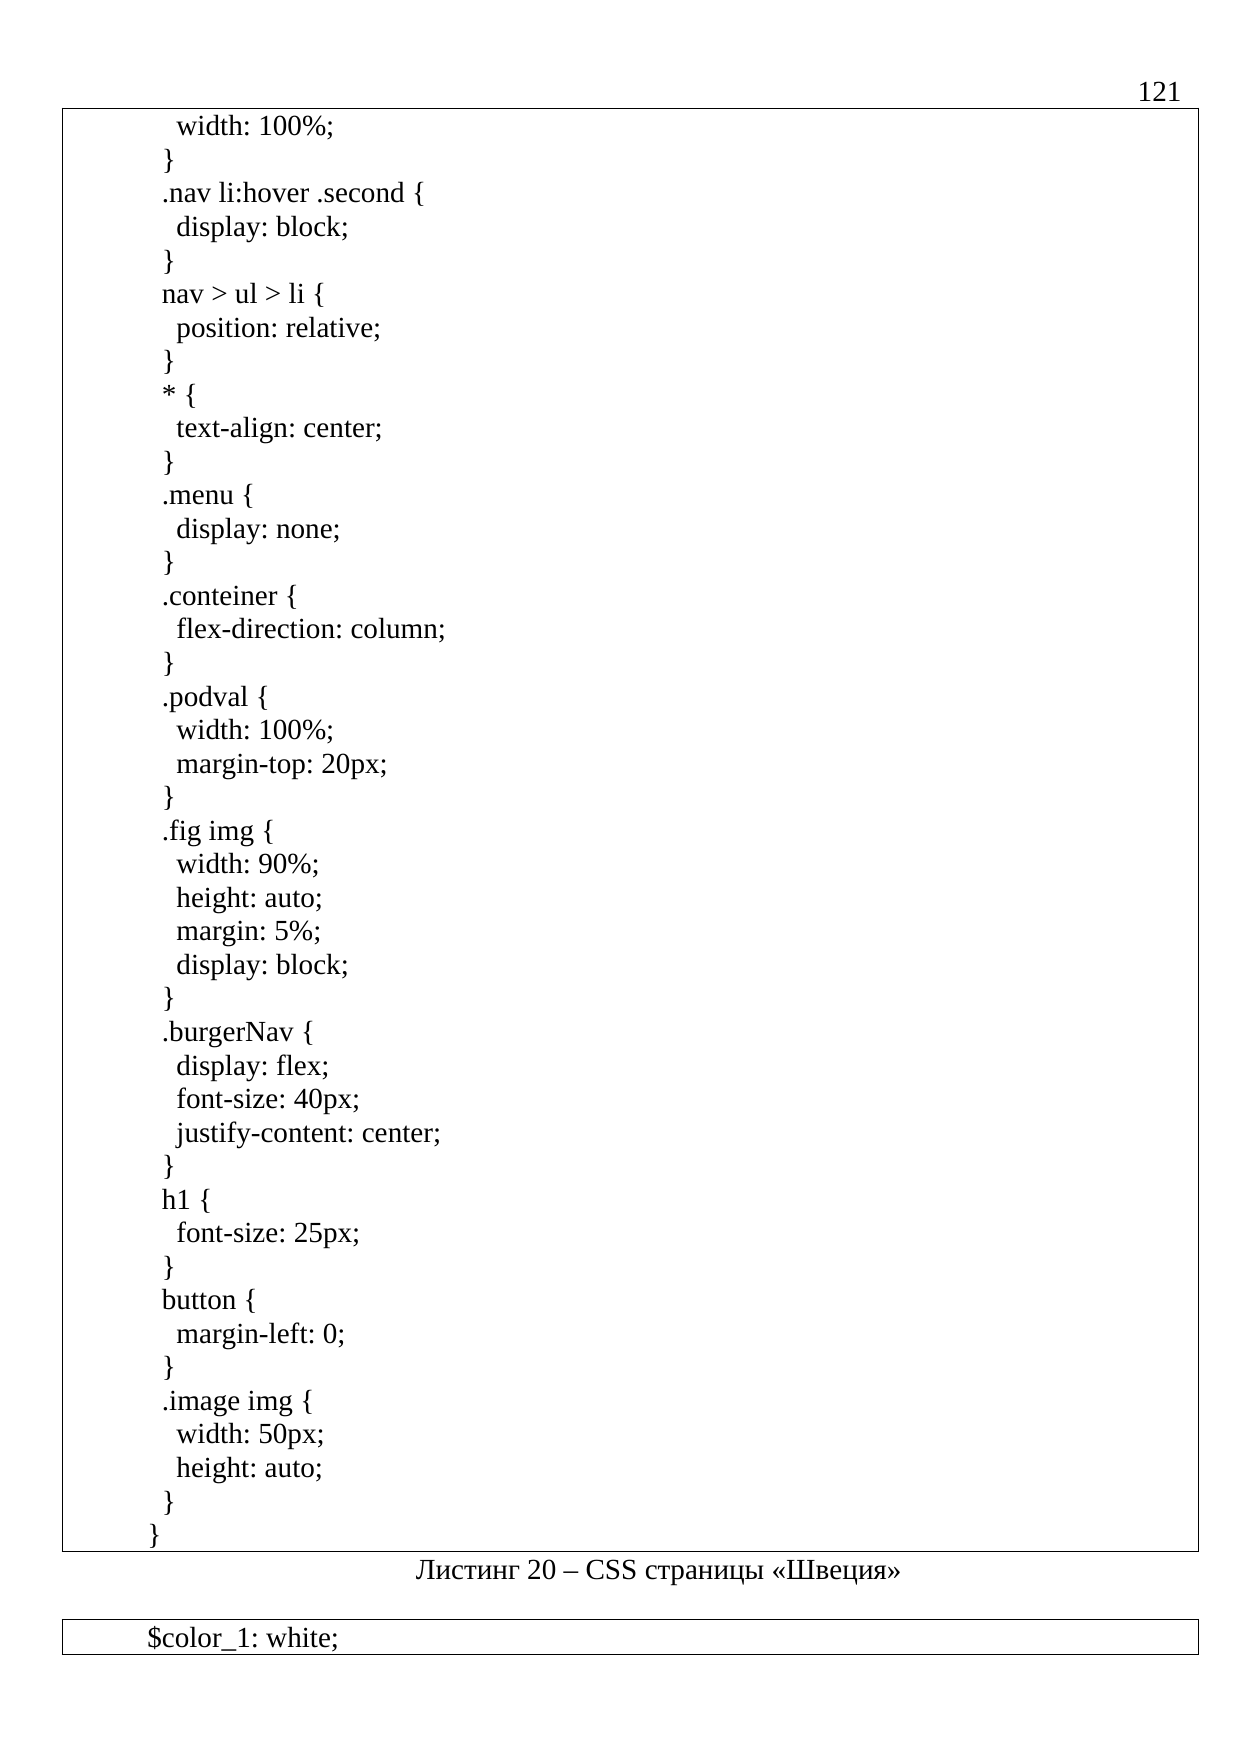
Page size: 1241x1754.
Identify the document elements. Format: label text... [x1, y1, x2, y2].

text Листинг 20 – CSS страницы «Швеция» [136, 1552, 1181, 1585]
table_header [63, 109, 1198, 1551]
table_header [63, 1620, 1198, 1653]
